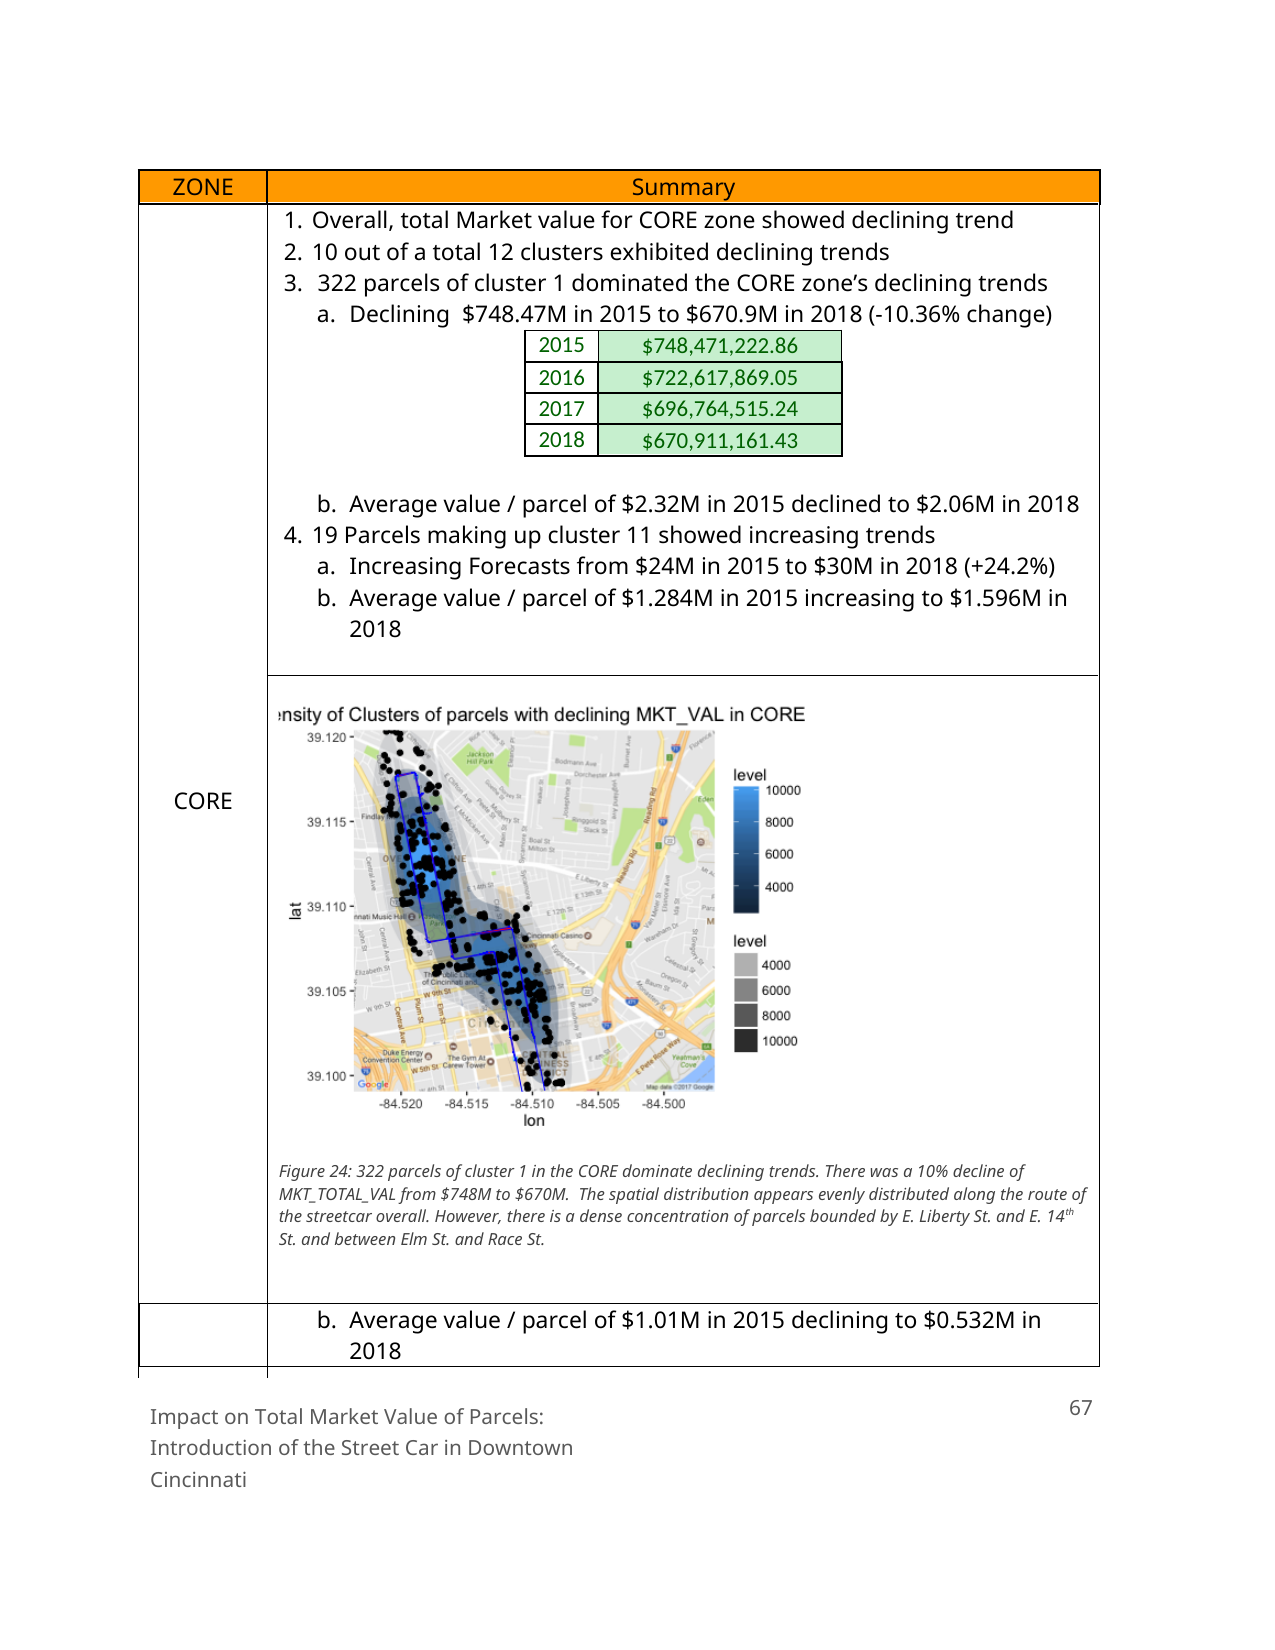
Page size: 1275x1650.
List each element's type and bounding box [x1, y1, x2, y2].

picture [278, 676, 828, 1160]
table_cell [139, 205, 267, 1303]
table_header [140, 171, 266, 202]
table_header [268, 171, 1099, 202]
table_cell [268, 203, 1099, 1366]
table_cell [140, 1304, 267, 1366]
